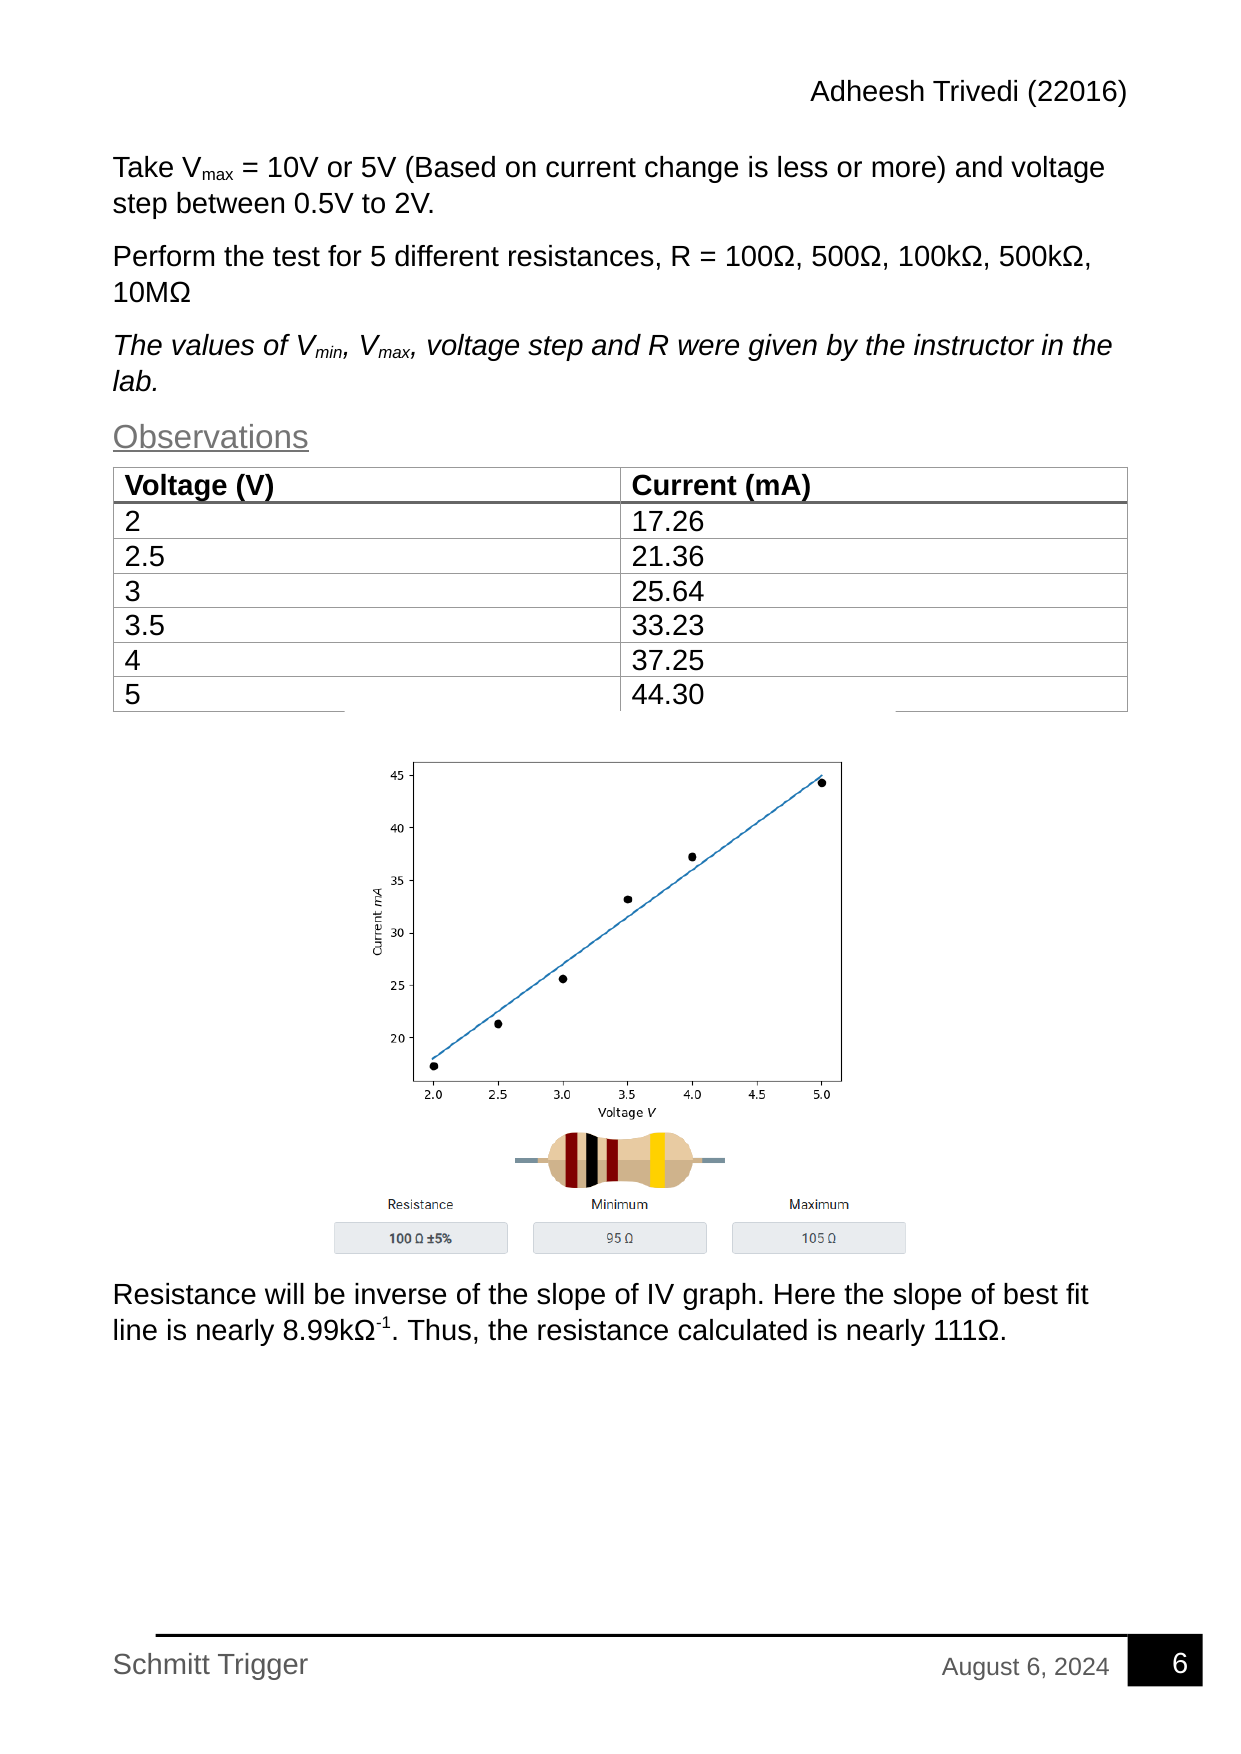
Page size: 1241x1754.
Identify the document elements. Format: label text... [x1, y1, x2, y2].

text Perform the test for 5 different resistances, R = 100Ω, 500Ω, 100kΩ, 500kΩ, 10MΩ [112, 239, 1128, 309]
table_header Current (mA) [621, 468, 1127, 501]
text The values of Vmin, Vmax, voltage step and R were given by the instructor in the lab. [112, 328, 1128, 398]
table_cell 4 [114, 643, 620, 676]
text Resistance will be inverse of the slope of IV graph. Here the slope of best fit line is nearly 8.99kΩ-1. Thus, the resistance calculated is nearly 111Ω. [112, 1277, 1128, 1346]
table_cell 17.26 [621, 504, 1127, 538]
text Take Vmax = 10V or 5V (Based on current change is less or more) and voltage step between 0.5V to 2V. [112, 150, 1128, 220]
table_cell 5 [114, 677, 620, 711]
table_cell 44.30 [621, 677, 1127, 711]
table_cell 3 [114, 574, 620, 607]
table_cell 21.36 [621, 539, 1127, 572]
subtitle Observations [112, 417, 1128, 455]
table_cell 37.25 [621, 643, 1127, 676]
picture [344, 711, 896, 1126]
table_cell 2 [114, 504, 620, 538]
table_cell 25.64 [621, 574, 1127, 607]
table_header Voltage (V) [114, 468, 620, 501]
table_cell 2.5 [114, 539, 620, 572]
picture [325, 1127, 916, 1258]
table_cell 3.5 [114, 608, 620, 642]
table_cell 33.23 [621, 608, 1127, 642]
